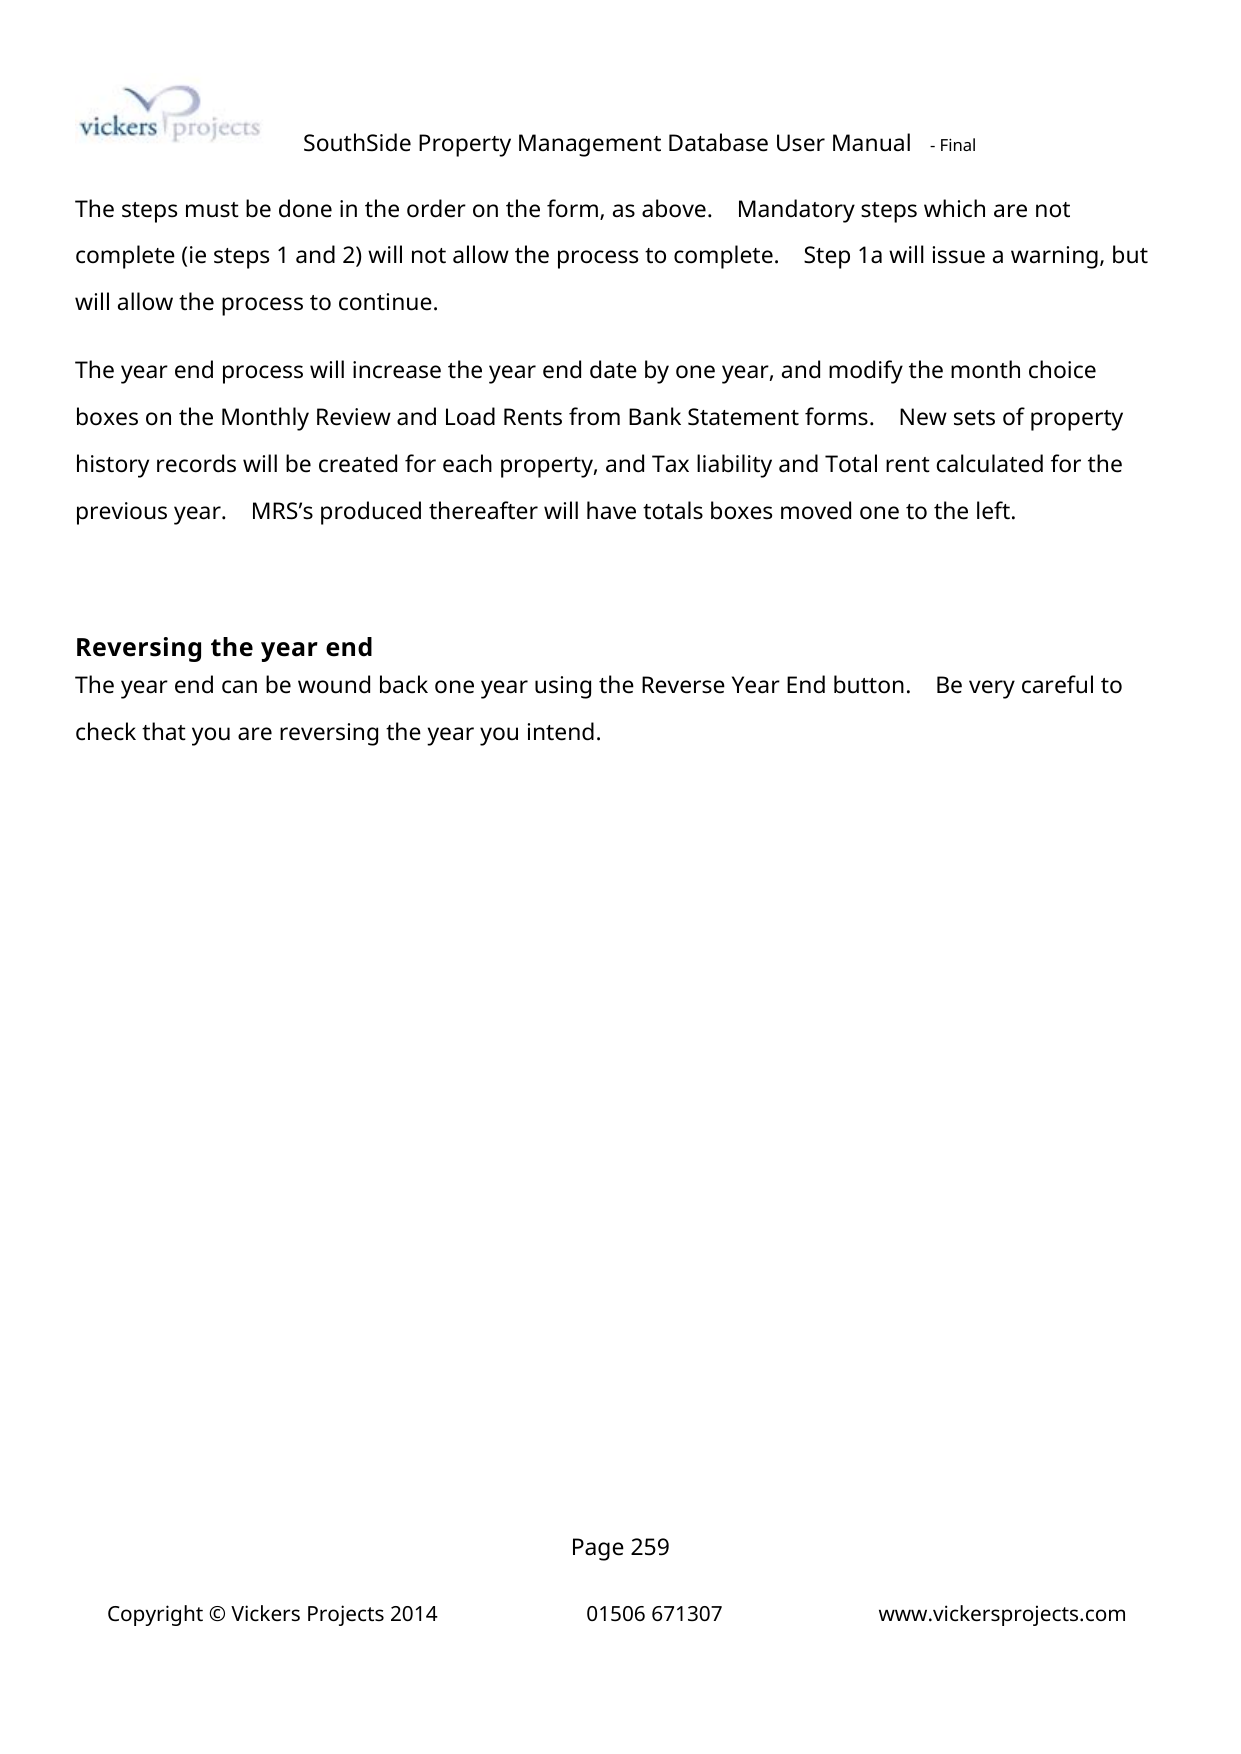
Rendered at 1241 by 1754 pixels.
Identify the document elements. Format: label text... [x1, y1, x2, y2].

text The year end can be wound back one year using the Reverse Year End button. Be very careful to check that you are reversing the year you intend. [75, 668, 1165, 747]
picture [75, 73, 268, 152]
text The steps must be done in the order on the form, as above. Mandatory steps which are not complete (ie steps 1 and 2) will not allow the process to complete. Step 1a will issue a warning, but will allow the process to continue. [75, 193, 1165, 318]
subtitle Reversing the year end [75, 630, 1165, 664]
text The year end process will increase the year end date by one year, and modify the month choice boxes on the Monthly Review and Load Rents from Bank Statement forms. New sets of property history records will be created for each property, and Tax liability and Total rent calculated for the previous year. MRS’s produced thereafter will have totals boxes moved one to the left. [75, 354, 1165, 526]
